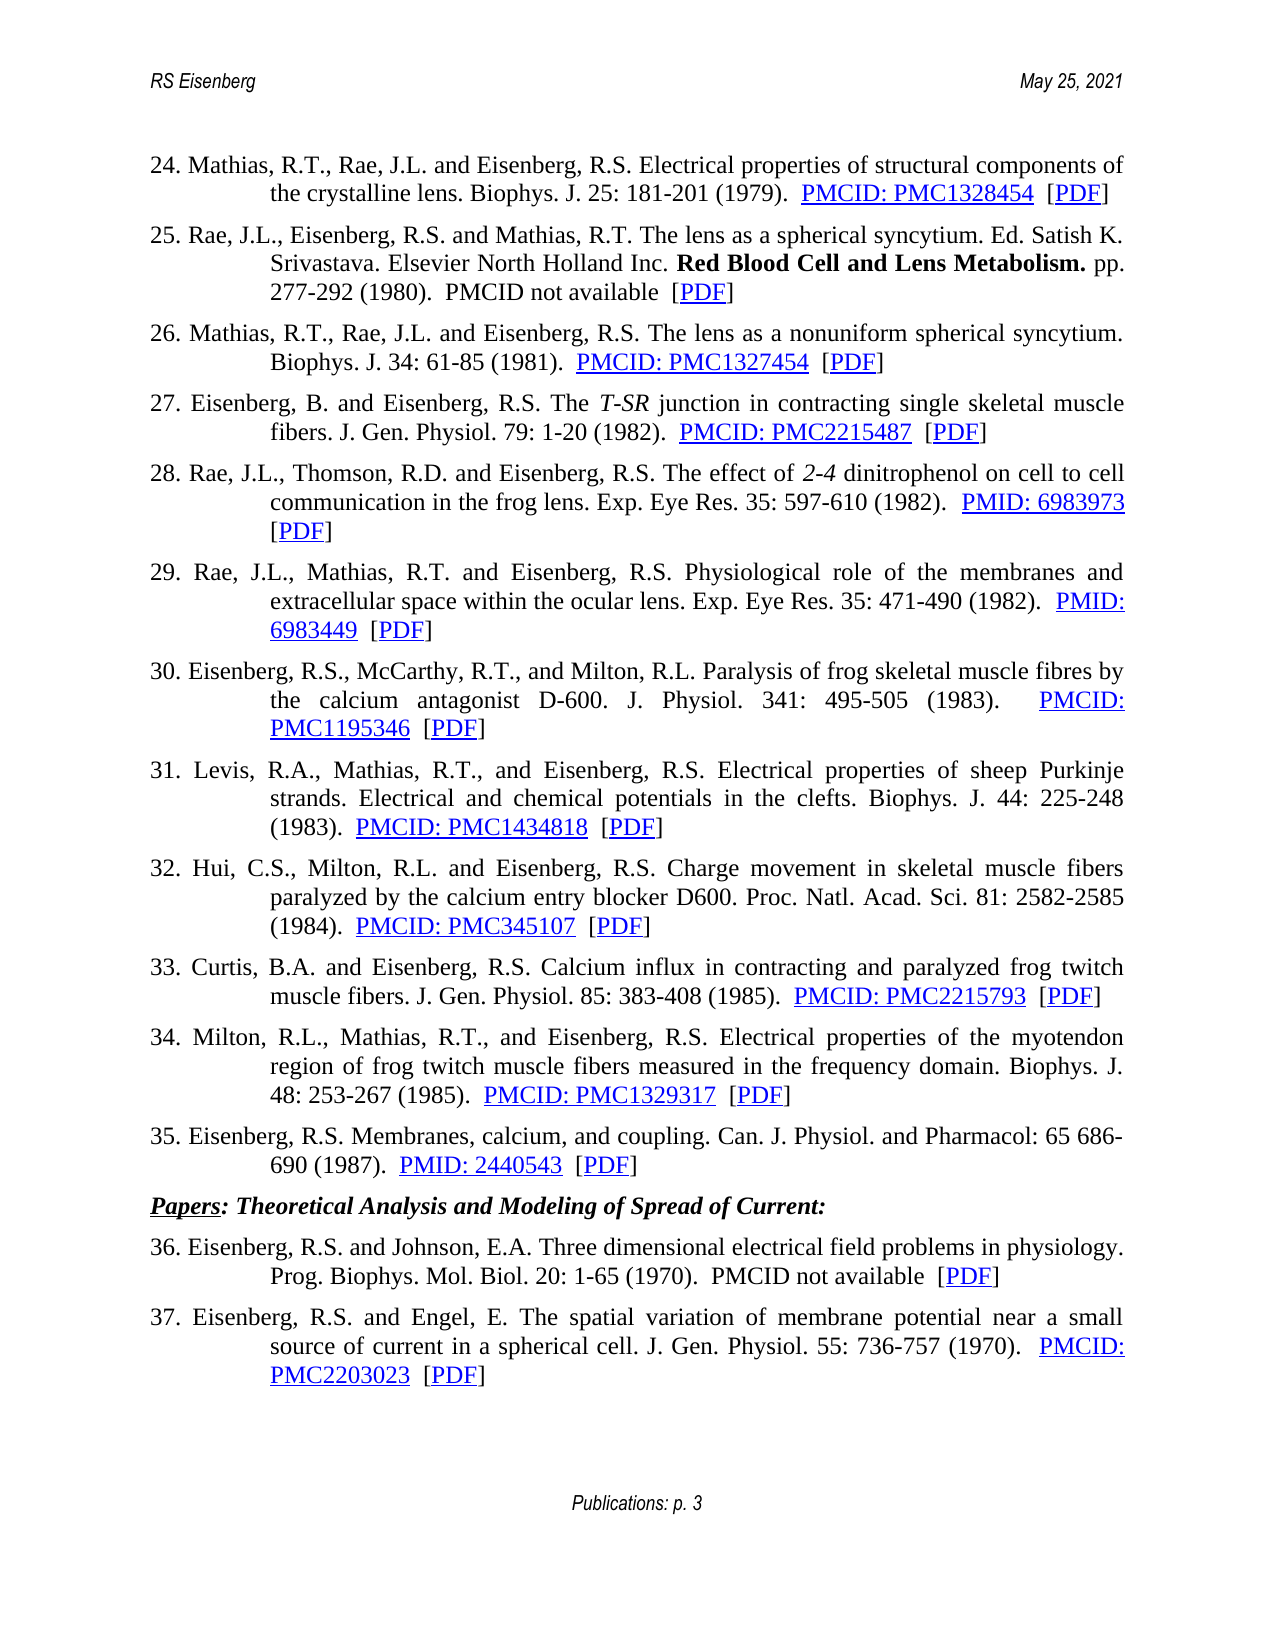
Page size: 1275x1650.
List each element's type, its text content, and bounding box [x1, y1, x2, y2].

text 29. Rae, J.L., Mathias, R.T. and Eisenberg, R.S. Physiological role of the membranes and extracellular space within the ocular lens. Exp. Eye Res. 35: 471-490 (1982). PMID: 6983449 [PDF] [150, 557, 1125, 643]
text 33. Curtis, B.A. and Eisenberg, R.S. Calcium influx in contracting and paralyzed frog twitch muscle fibers. J. Gen. Physiol. 85: 383-408 (1985). PMCID: PMC2215793 [PDF] [150, 952, 1125, 1010]
text 34. Milton, R.L., Mathias, R.T., and Eisenberg, R.S. Electrical properties of the myotendon region of frog twitch muscle fibers measured in the frequency domain. Biophys. J. 48: 253-267 (1985). PMCID: PMC1329317 [PDF] [150, 1022, 1125, 1108]
text 26. Mathias, R.T., Rae, J.L. and Eisenberg, R.S. The lens as a nonuniform spherical syncytium. Biophys. J. 34: 61-85 (1981). PMCID: PMC1327454 [PDF] [150, 318, 1125, 376]
text 31. Levis, R.A., Mathias, R.T., and Eisenberg, R.S. Electrical properties of sheep Purkinje strands. Electrical and chemical potentials in the clefts. Biophys. J. 44: 225-248 (1983). PMCID: PMC1434818 [PDF] [150, 755, 1125, 841]
text 28. Rae, J.L., Thomson, R.D. and Eisenberg, R.S. The effect of 2-4 dinitrophenol on cell to cell communication in the frog lens. Exp. Eye Res. 35: 597-610 (1982). PMID: 6983973 [PDF] [150, 458, 1125, 545]
text Papers: Theoretical Analysis and Modeling of Spread of Current: [150, 1191, 1125, 1220]
text 27. Eisenberg, B. and Eisenberg, R.S. The T-SR junction in contracting single skeletal muscle fibers. J. Gen. Physiol. 79: 1-20 (1982). PMCID: PMC2215487 [PDF] [150, 388, 1125, 446]
text 36. Eisenberg, R.S. and Johnson, E.A. Three dimensional electrical field problems in physiology. Prog. Biophys. Mol. Biol. 20: 1-65 (1970). PMCID not available [PDF] [150, 1232, 1125, 1290]
text 37. Eisenberg, R.S. and Engel, E. The spatial variation of membrane potential near a small source of current in a spherical cell. J. Gen. Physiol. 55: 736-757 (1970). PMCID: PMC2203023 [PDF] [150, 1302, 1125, 1388]
text 24. Mathias, R.T., Rae, J.L. and Eisenberg, R.S. Electrical properties of structural components of the crystalline lens. Biophys. J. 25: 181-201 (1979). PMCID: PMC1328454 [PDF] [150, 150, 1125, 207]
text 35. Eisenberg, R.S. Membranes, calcium, and coupling. Can. J. Physiol. and Pharmacol: 65 686-690 (1987). PMID: 2440543 [PDF] [150, 1121, 1125, 1178]
text 30. Eisenberg, R.S., McCarthy, R.T., and Milton, R.L. Paralysis of frog skeletal muscle fibres by the calcium antagonist D-600. J. Physiol. 341: 495-505 (1983). PMCID: PMC1195346 [PDF] [150, 656, 1125, 742]
text 25. Rae, J.L., Eisenberg, R.S. and Mathias, R.T. The lens as a spherical syncytium. Ed. Satish K. Srivastava. Elsevier North Holland Inc. Red Blood Cell and Lens Metabolism. pp. 277-292 (1980). PMCID not available [PDF] [150, 220, 1125, 306]
text 32. Hui, C.S., Milton, R.L. and Eisenberg, R.S. Charge movement in skeletal muscle fibers paralyzed by the calcium entry blocker D600. Proc. Natl. Acad. Sci. 81: 2582-2585 (1984). PMCID: PMC345107 [PDF] [150, 853, 1125, 940]
